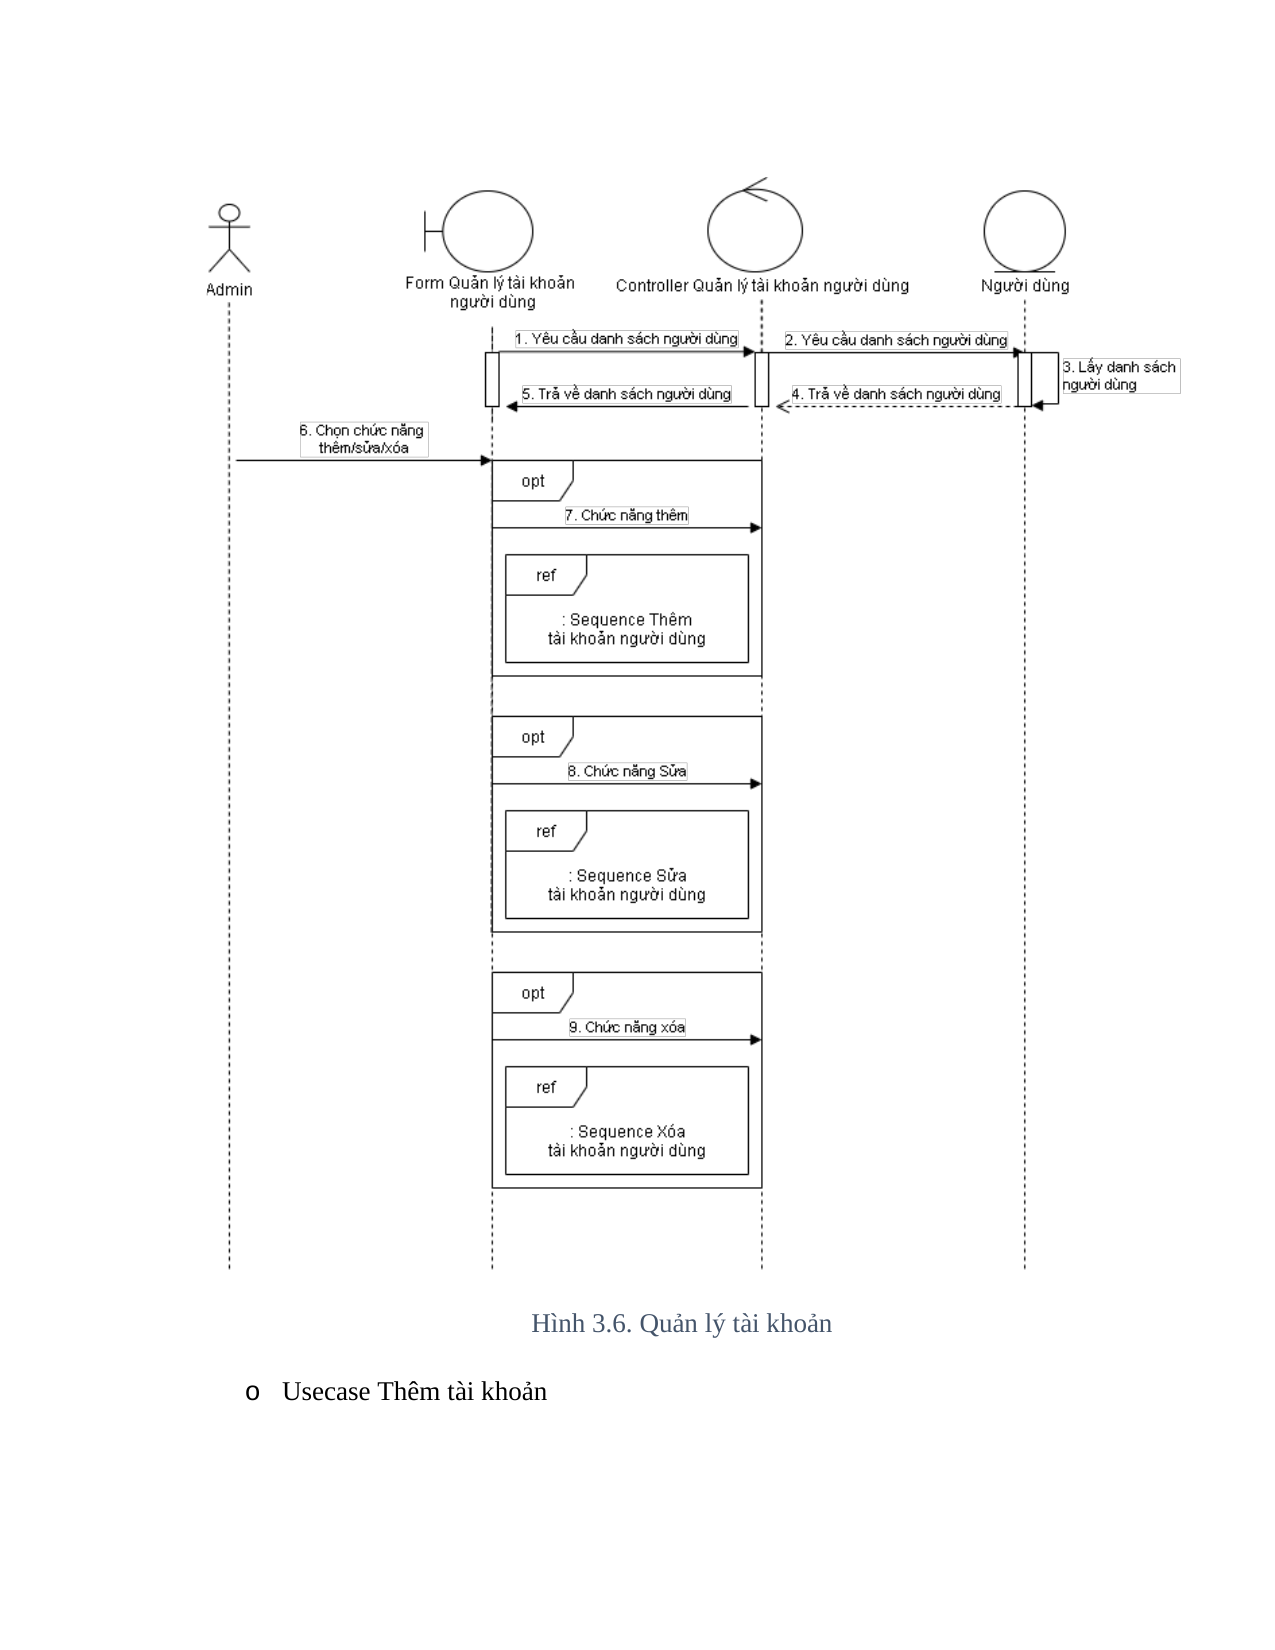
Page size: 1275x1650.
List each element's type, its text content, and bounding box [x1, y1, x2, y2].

text Hình 3.6. Quản lý tài khoản [207, 1307, 1157, 1338]
picture [206, 177, 1182, 1271]
list Usecase Thêm tài khoản [244, 1374, 1157, 1408]
